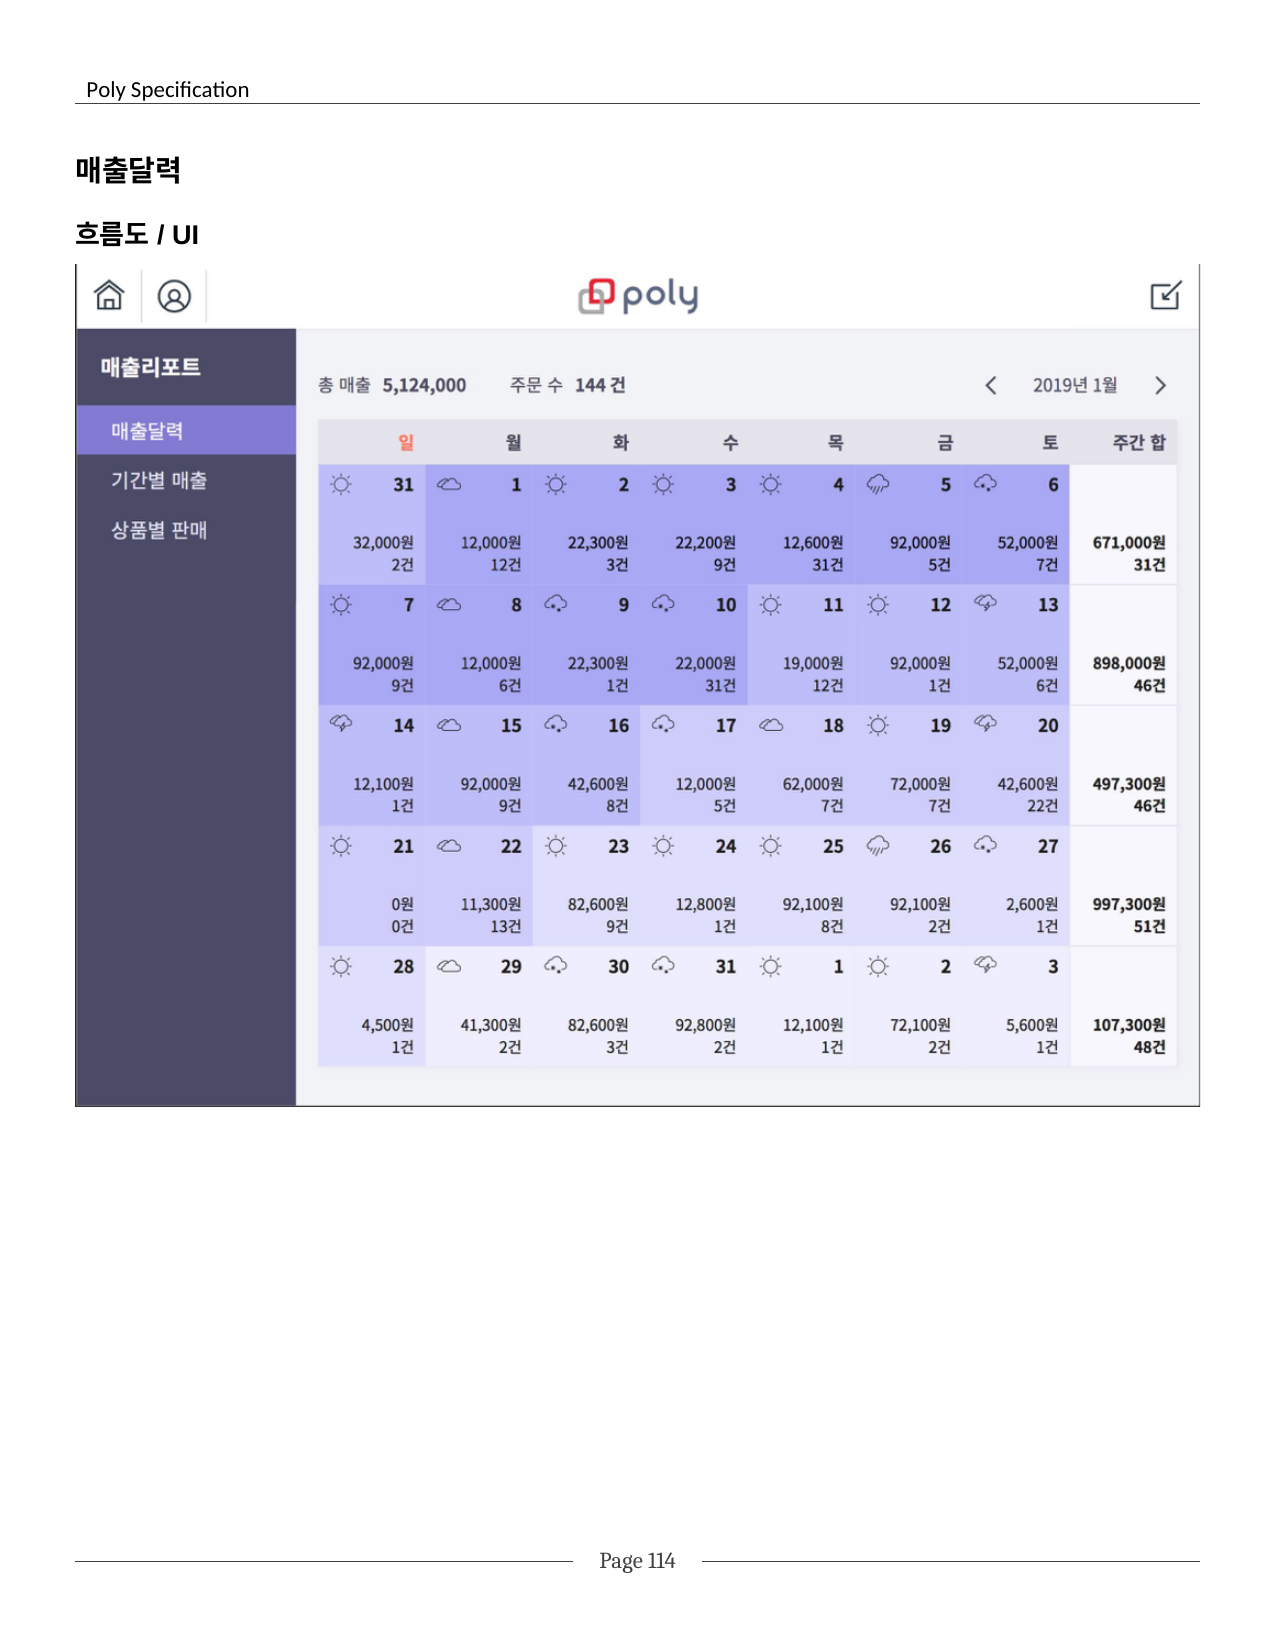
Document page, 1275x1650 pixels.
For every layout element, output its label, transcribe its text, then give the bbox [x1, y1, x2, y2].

subtitle 흐름도 / UI [75, 215, 1200, 252]
subtitle 매출달력 [75, 151, 1200, 190]
picture [75, 264, 1200, 1107]
